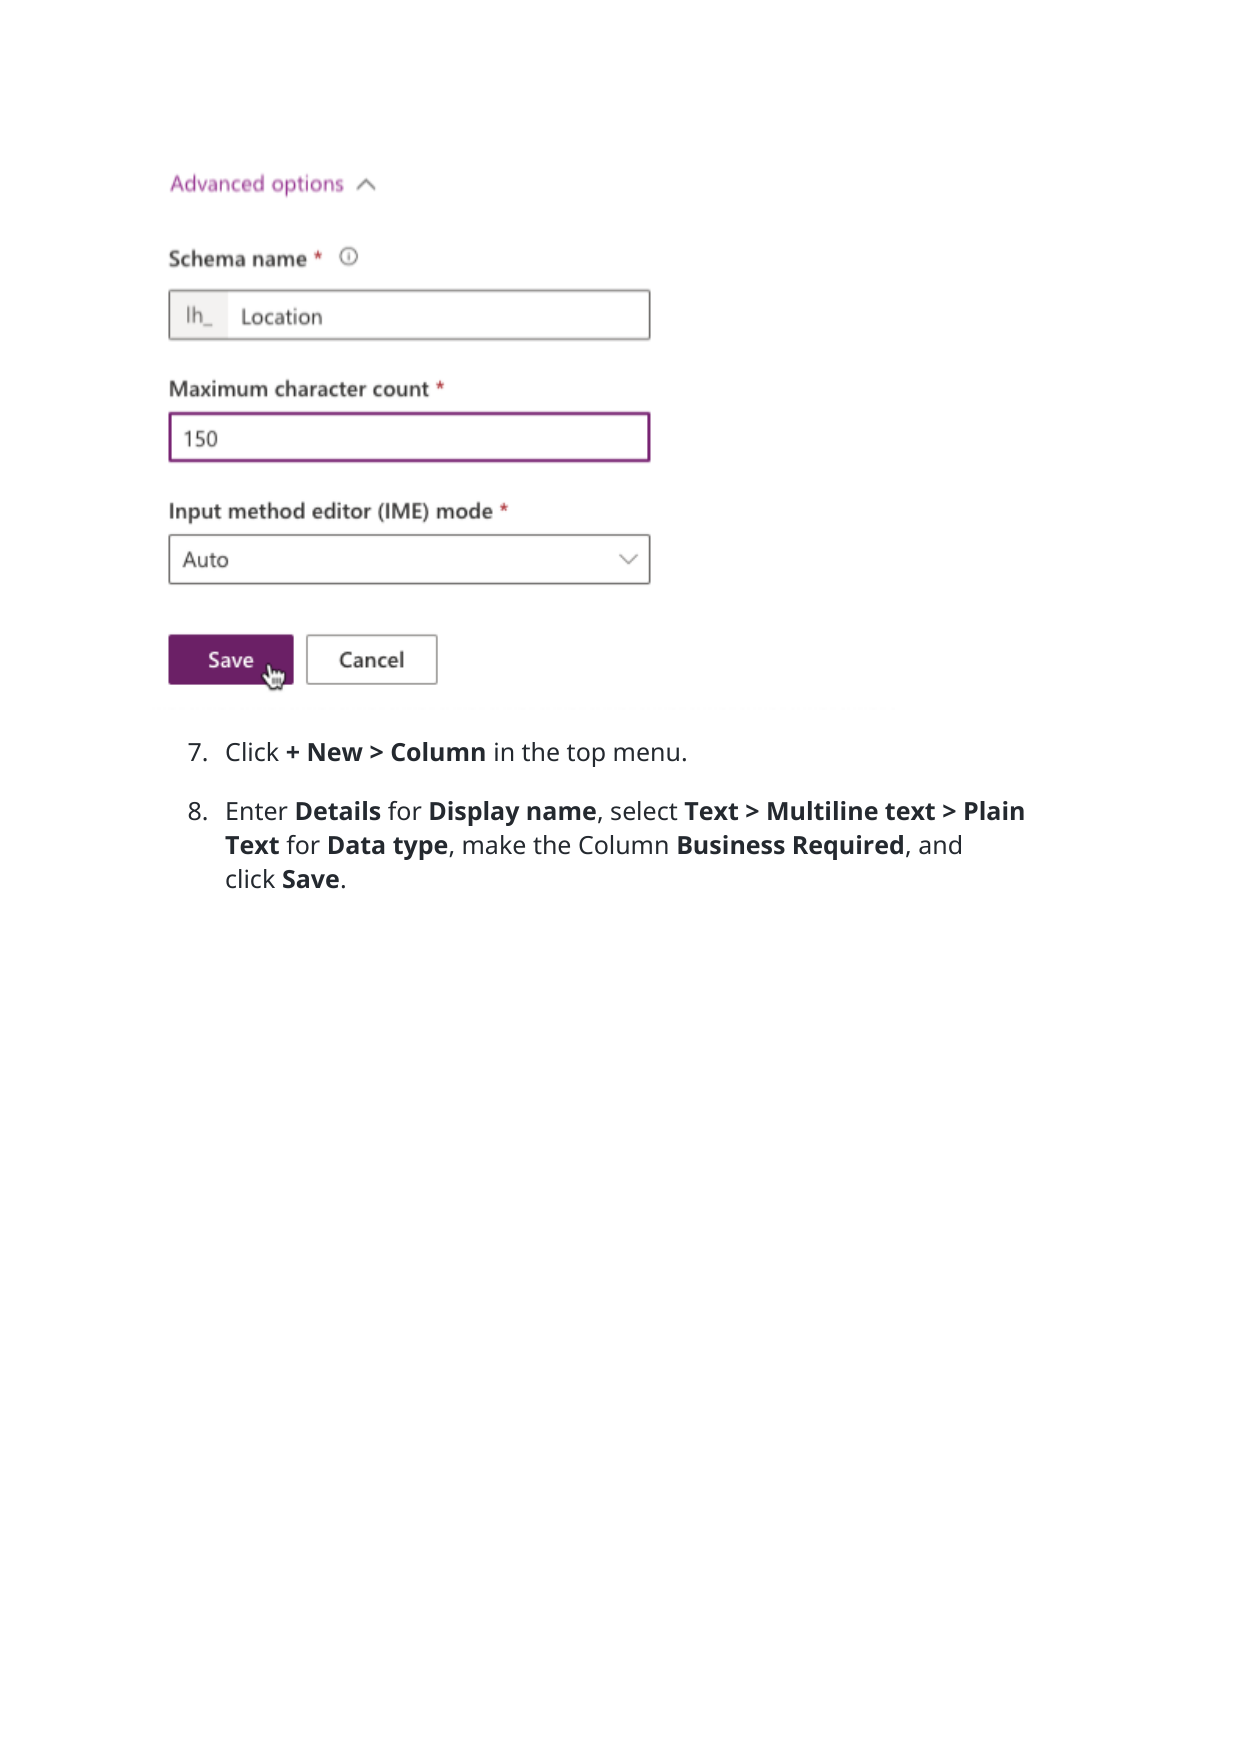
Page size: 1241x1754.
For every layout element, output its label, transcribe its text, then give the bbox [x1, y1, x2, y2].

list Click + New > Column in the top menu. [187, 735, 1090, 769]
list Enter Details for Display name, select Text > Multiline text > Plain Text for Data type, make the Column Business Required, and click Save. [187, 794, 1090, 896]
picture [150, 150, 898, 710]
